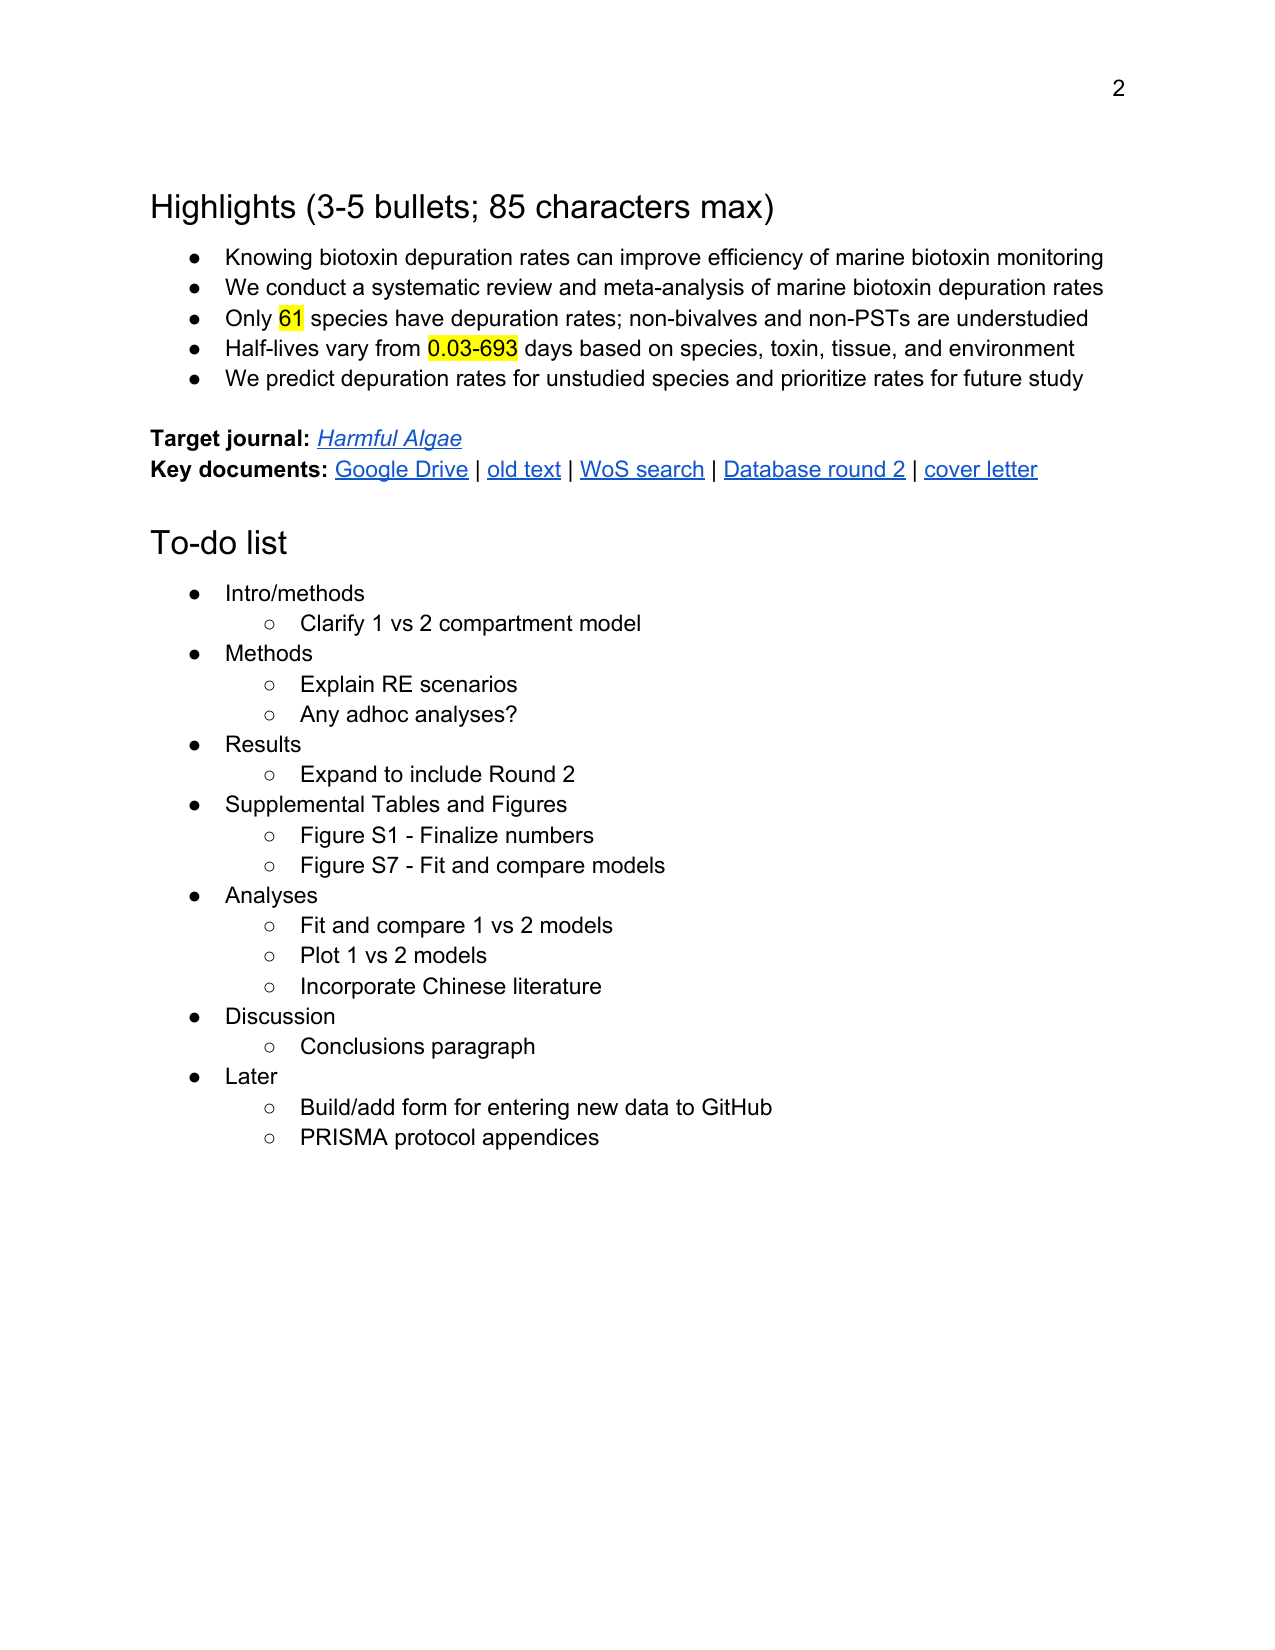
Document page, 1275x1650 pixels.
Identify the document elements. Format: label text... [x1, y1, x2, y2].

list Methods [187, 640, 1125, 667]
list Only 61 species have depuration rates; non-bivalves and non-PSTs are understudied [187, 304, 1125, 331]
list Clarify 1 vs 2 compartment model [262, 610, 1125, 637]
list We predict depuration rates for unstudied species and prioritize rates for future study [187, 365, 1125, 391]
list Incorporate Chinese literature [262, 973, 1125, 999]
list Build/add form for entering new data to GitHub [262, 1093, 1125, 1120]
subtitle To-do list [150, 523, 1125, 562]
list Conclusions paragraph [262, 1033, 1125, 1059]
list We conduct a systematic review and meta-analysis of marine biotoxin depuration rates [187, 274, 1125, 301]
list Half-lives vary from 0.03-693 days based on species, toxin, tissue, and environment [518, 335, 1125, 361]
list Half-lives vary from 0.03-693 days based on species, toxin, tissue, and environment [187, 335, 428, 361]
list Knowing biotoxin depuration rates can improve efficiency of marine biotoxin monitoring [187, 244, 1125, 271]
list Figure S1 - Finalize numbers [262, 822, 1125, 848]
list Explain RE scenarios [262, 671, 1125, 697]
list Supplemental Tables and Figures [187, 791, 1125, 818]
list Analyses [187, 882, 1125, 908]
subtitle Highlights (3-5 bullets; 85 characters max) [150, 187, 1125, 226]
list Results [187, 731, 1125, 757]
list Fit and compare 1 vs 2 models [262, 912, 1125, 939]
list Plot 1 vs 2 models [262, 942, 1125, 969]
text Target journal: Harmful Algae [150, 425, 1125, 452]
list Any adhoc analyses? [262, 701, 1125, 727]
list Figure S7 - Fit and compare models [262, 852, 1125, 878]
list Discussion [187, 1003, 1125, 1029]
list PRISMA protocol appendices [262, 1124, 1125, 1150]
list Expand to include Round 2 [262, 761, 1125, 788]
list Intro/methods [187, 580, 1125, 606]
text Key documents: Google Drive | old text | WoS search | Database round 2 | cover letter [150, 456, 1125, 482]
list Later [187, 1063, 1125, 1090]
